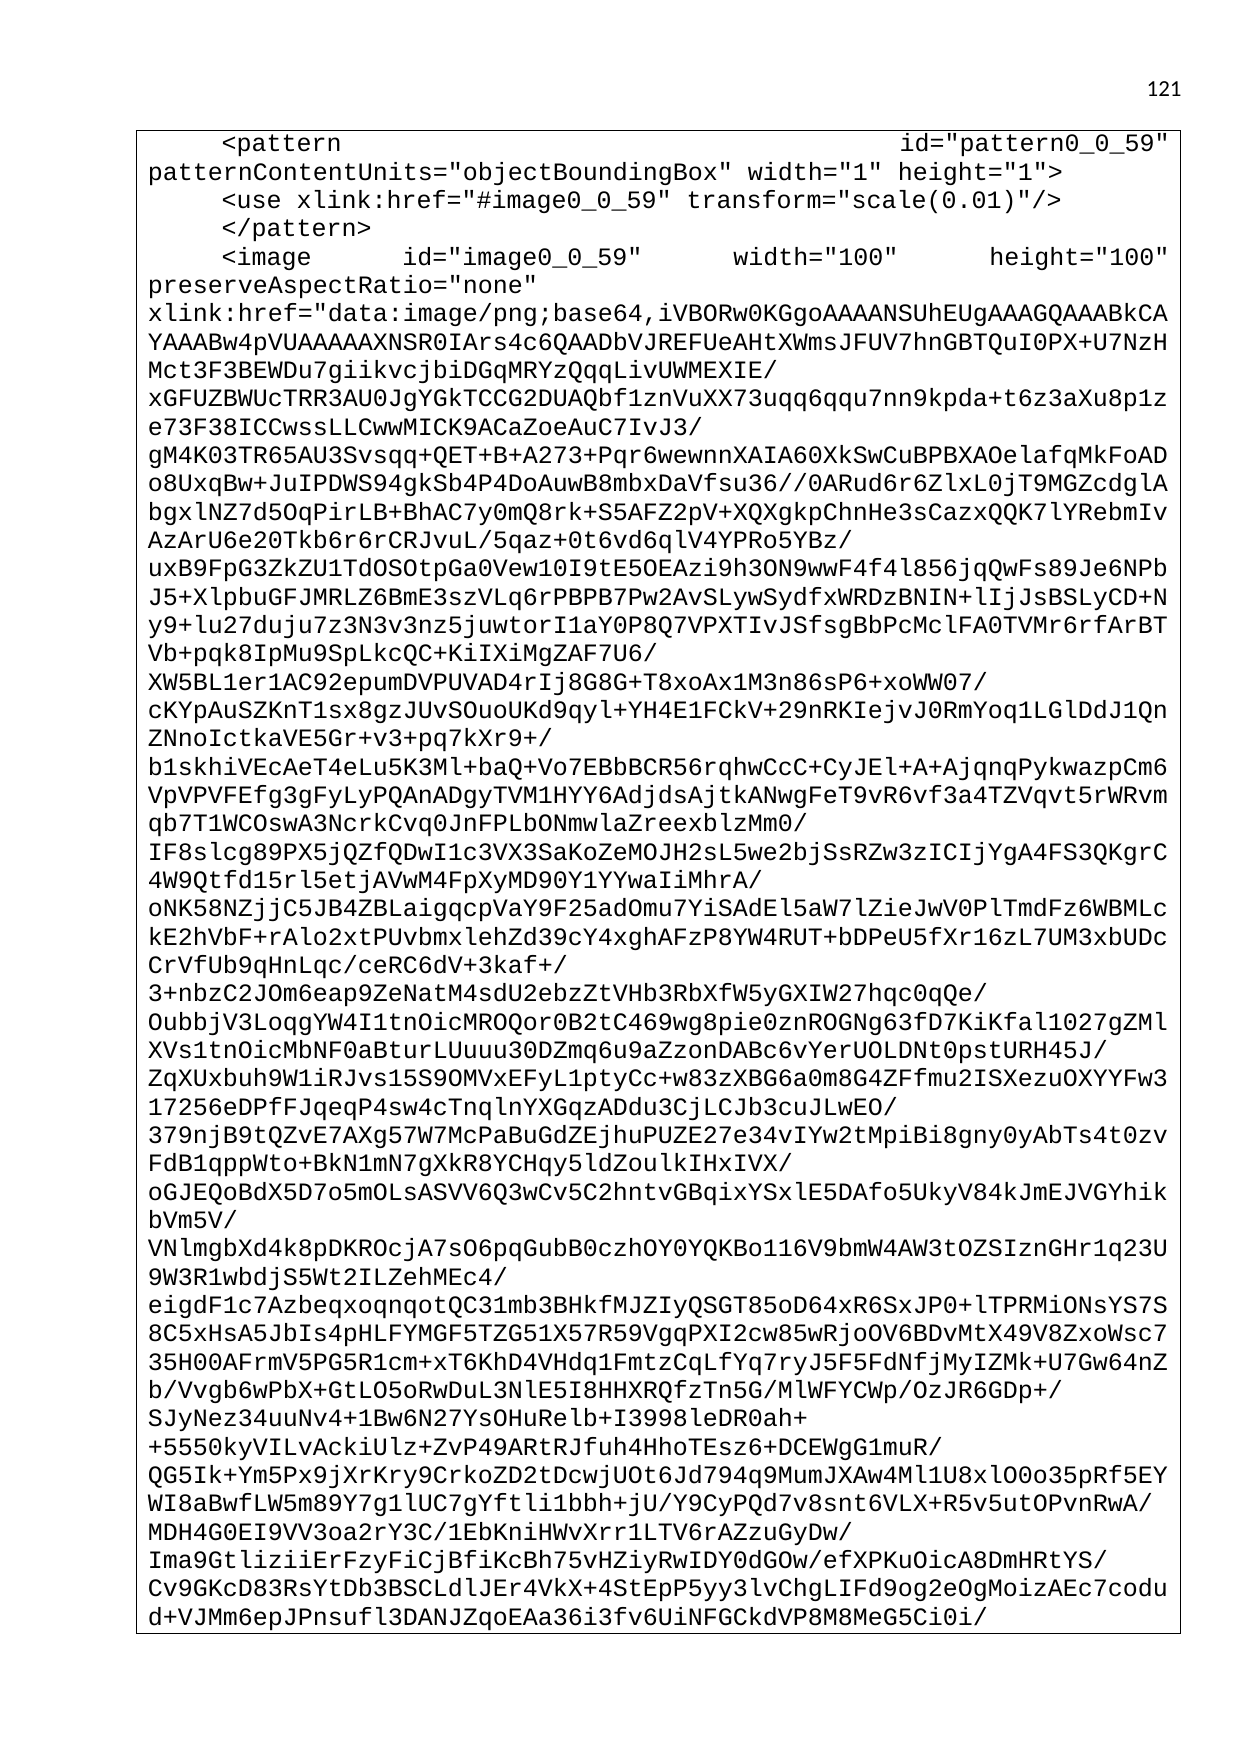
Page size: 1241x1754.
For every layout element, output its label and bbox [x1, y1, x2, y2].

table_header [137, 131, 1180, 1633]
